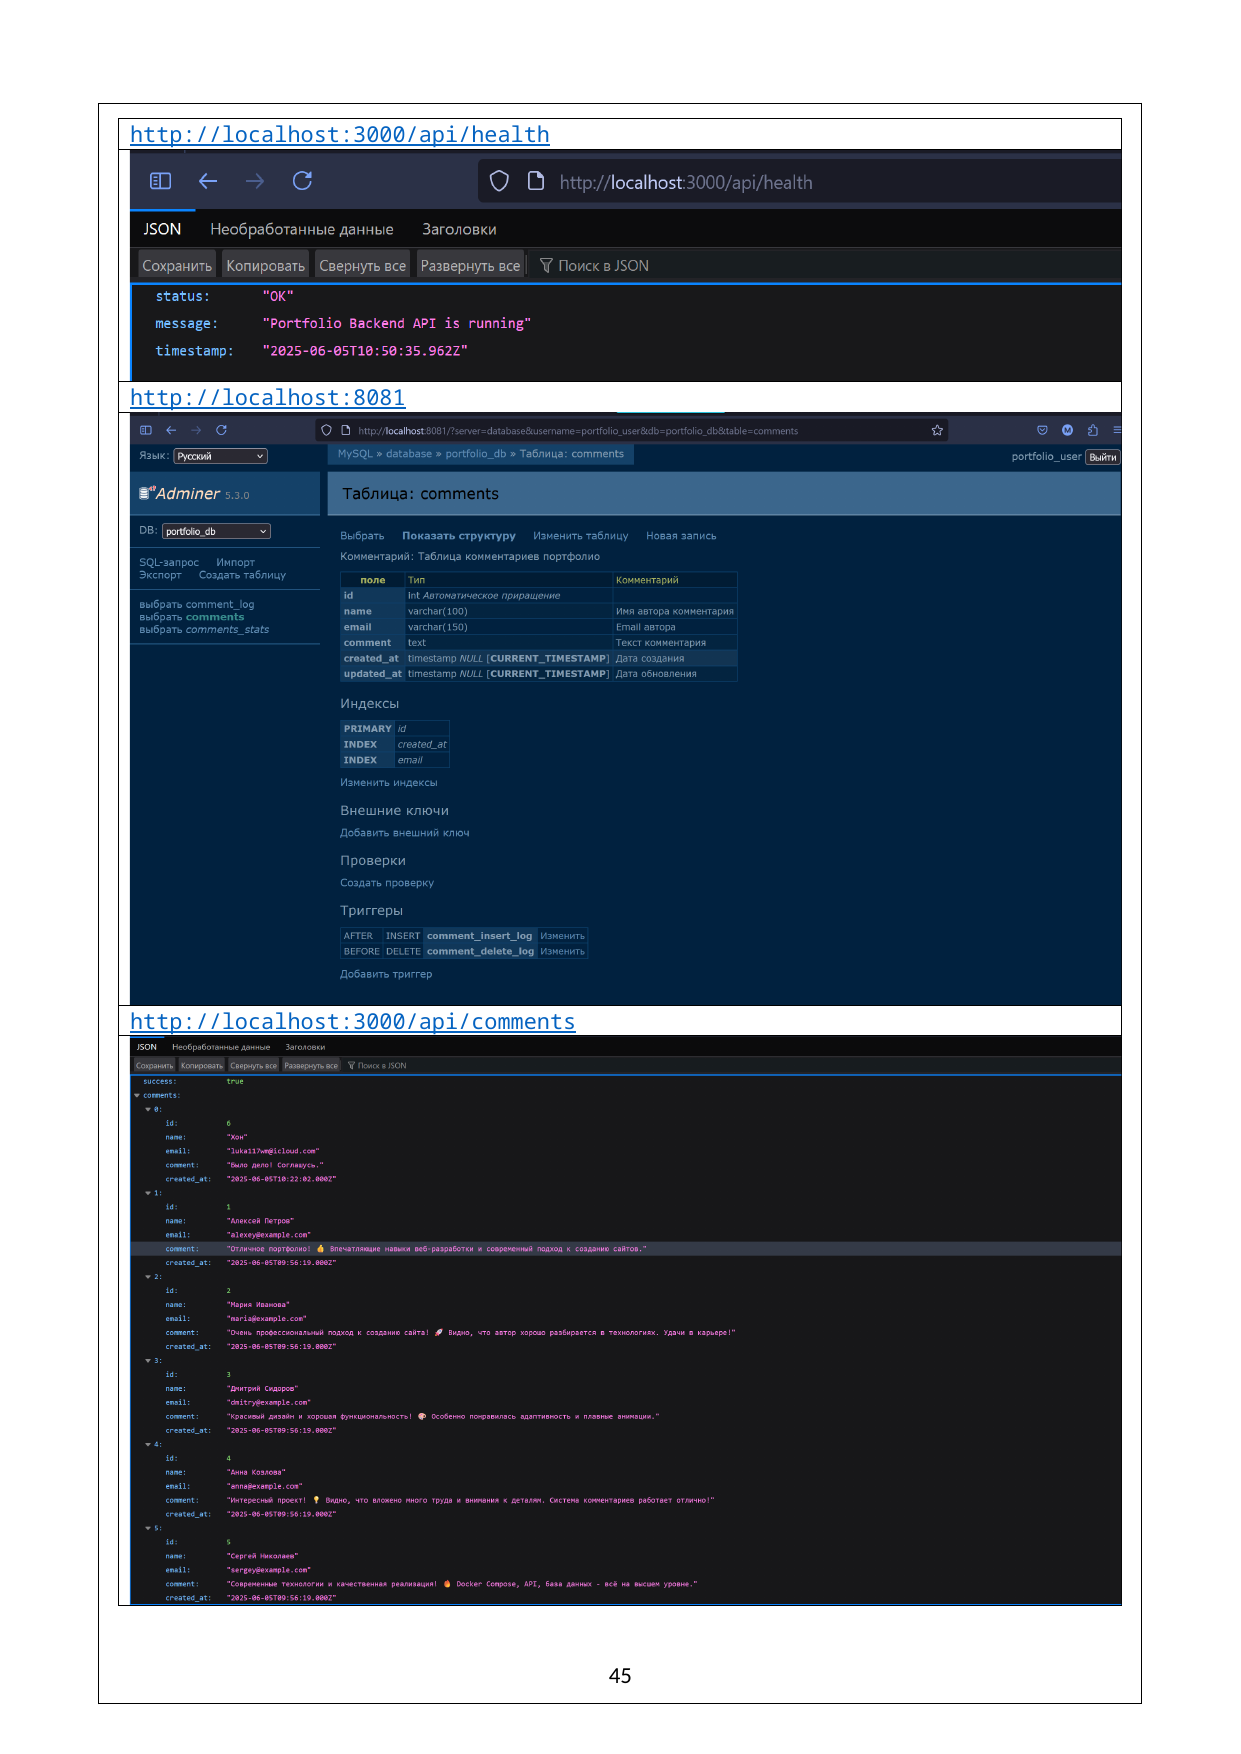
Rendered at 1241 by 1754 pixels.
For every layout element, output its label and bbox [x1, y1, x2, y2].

picture [129, 150, 1122, 381]
table_cell [119, 150, 129, 381]
table_cell [119, 413, 129, 1004]
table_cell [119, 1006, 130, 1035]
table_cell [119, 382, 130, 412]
table_cell [119, 1036, 129, 1605]
picture [129, 412, 1122, 1005]
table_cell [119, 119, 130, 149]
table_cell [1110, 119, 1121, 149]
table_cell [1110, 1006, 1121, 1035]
picture [129, 1036, 1122, 1605]
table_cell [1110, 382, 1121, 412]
